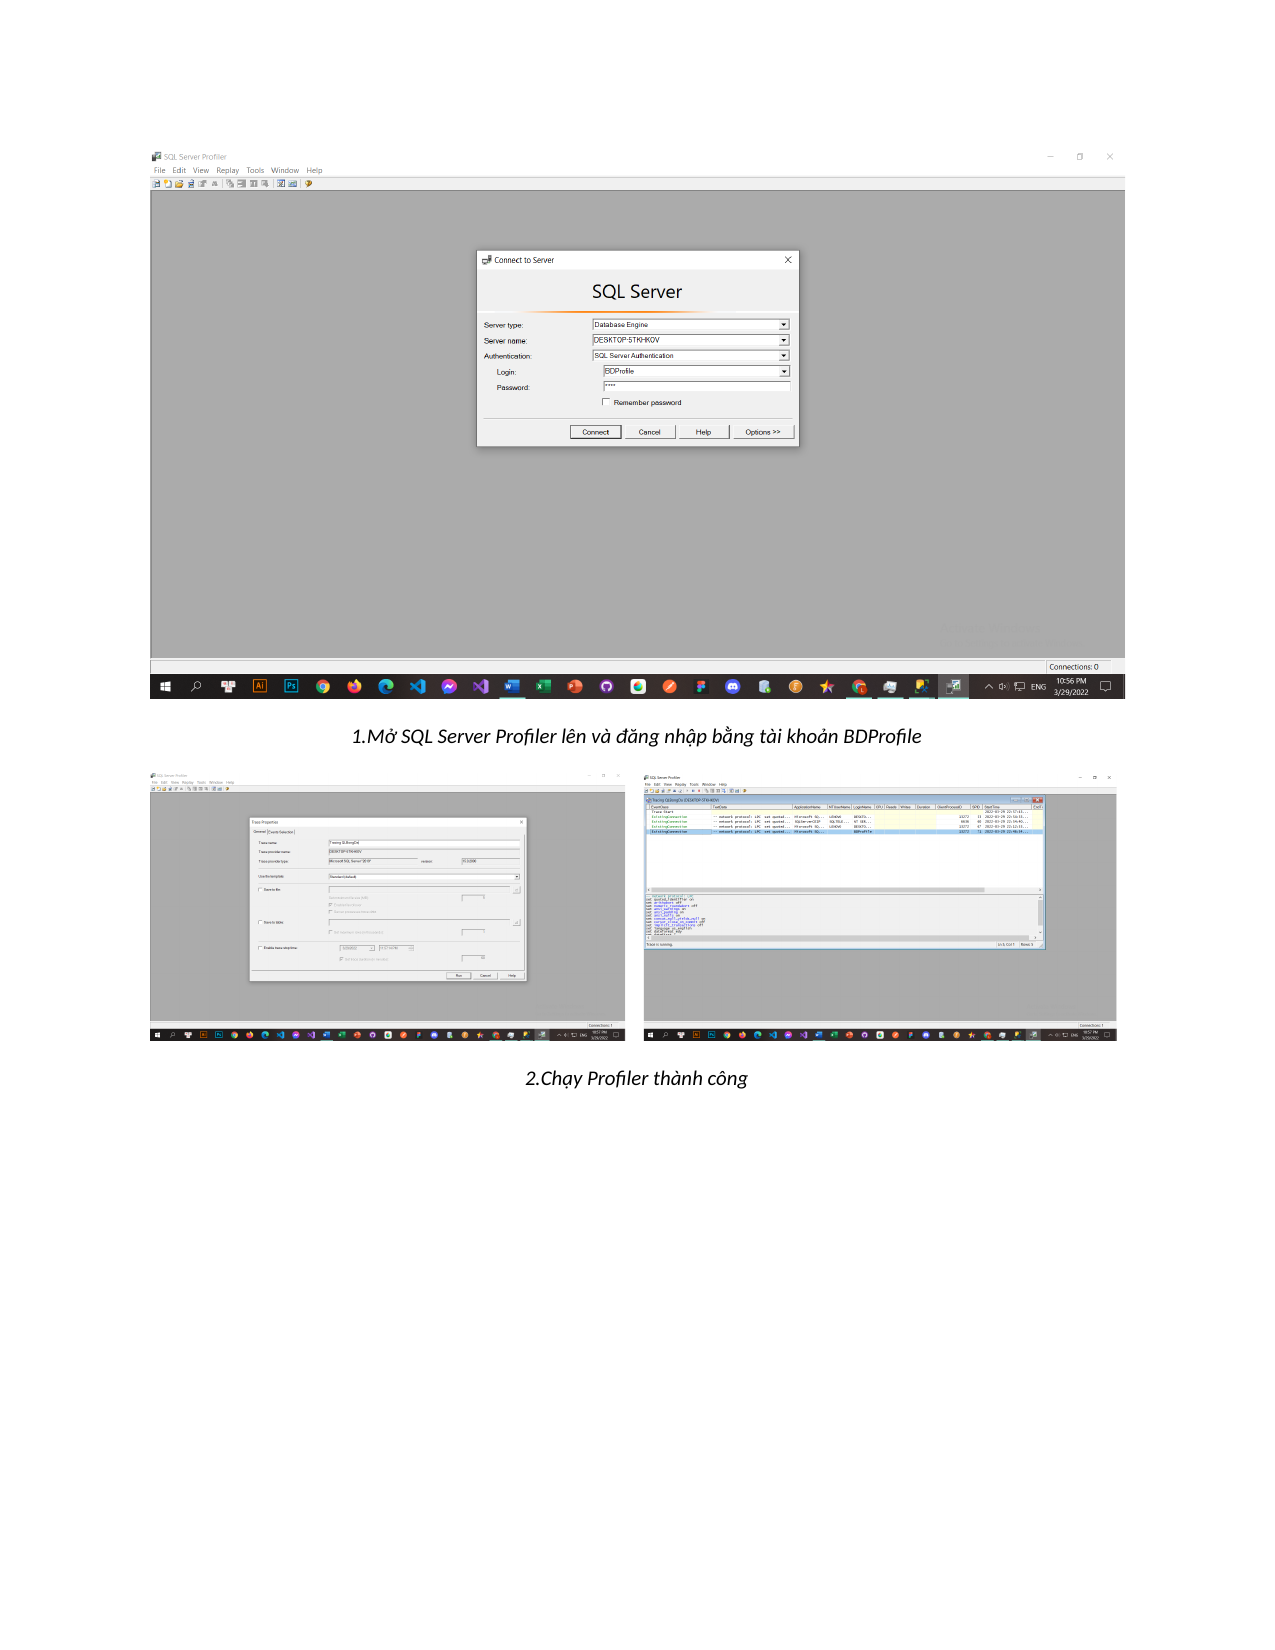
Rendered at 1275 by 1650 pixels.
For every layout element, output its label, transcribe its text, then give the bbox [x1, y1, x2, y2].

picture [150, 773, 625, 1041]
text 1.Mở SQL Server Profiler lên và đăng nhập bằng tài khoản BDProfile [150, 723, 1125, 748]
text 2.Chạy Profiler thành công [150, 1065, 1125, 1090]
picture [643, 774, 1117, 1041]
picture [150, 150, 1125, 699]
